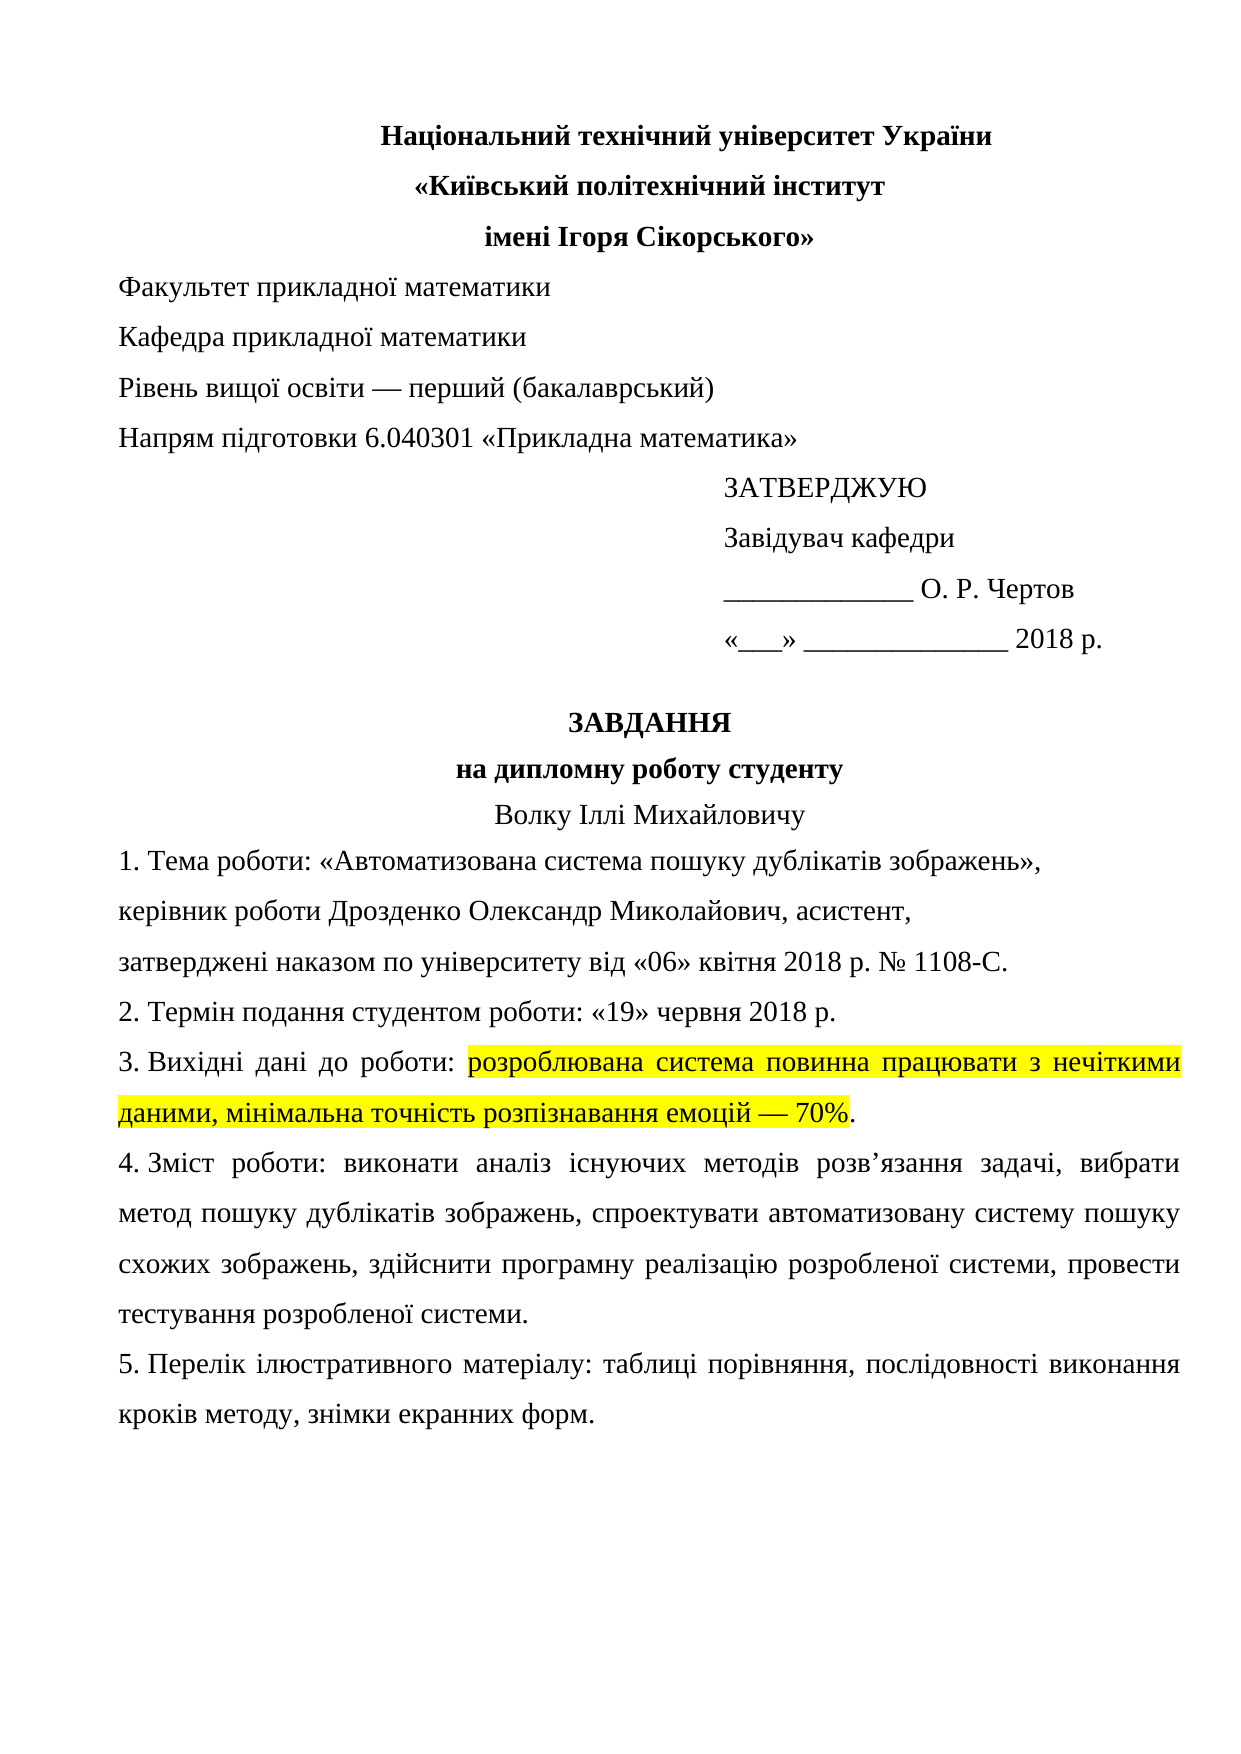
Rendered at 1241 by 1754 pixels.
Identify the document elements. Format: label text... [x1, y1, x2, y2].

text керівник роботи Дрозденко Олександр Миколайович, асистент, [118, 893, 1181, 927]
text «Київський політехнічний інститут імені Ігоря Сікорського» [118, 168, 1181, 252]
text Рівень вищої освіти — перший (бакалаврський) [118, 370, 1181, 403]
text _____________ О. Р. Чертов [723, 571, 1181, 604]
text Факультет прикладної математики [118, 269, 1181, 303]
text 3. Вихідні дані до роботи: розроблювана система повинна працювати з нечіткими даними, мінімальна точність розпізнавання емоцій — 70%. [118, 1044, 1181, 1128]
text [118, 118, 1181, 152]
text 5. Перелік ілюстративного матеріалу: таблиці порівняння, послідовності виконання кроків методу, знімки екранних форм. [118, 1346, 1181, 1430]
text ЗАТВЕРДЖУЮ [723, 470, 1181, 504]
text Волку Іллі Михайловичу [118, 797, 1181, 831]
text на дипломну роботу студенту [118, 751, 1181, 785]
text Кафедра прикладної математики [118, 319, 1181, 353]
text Завідувач кафедри [723, 521, 1181, 554]
text Напрям підготовки 6.040301 «Прикладна математика» [118, 420, 1181, 453]
text 2. Термін подання студентом роботи: «19» червня 2018 р. [118, 994, 1181, 1028]
text затверджені наказом по університету від «06» квітня 2018 р. № 1108-С. [118, 944, 1181, 977]
text 1. Тема роботи: «Автоматизована система пошуку дублікатів зображень», [118, 843, 1181, 877]
text «___» ______________ 2018 р. [723, 621, 1226, 655]
text ЗАВДАННЯ [118, 705, 1181, 739]
text 4. Зміст роботи: виконати аналіз існуючих методів розв’язання задачі, вибрати метод пошуку дублікатів зображень, спроектувати автоматизовану систему пошуку схожих зображень, здійснити програмну реалізацію розробленої системи, провести тестування розробленої системи. [118, 1145, 1181, 1329]
